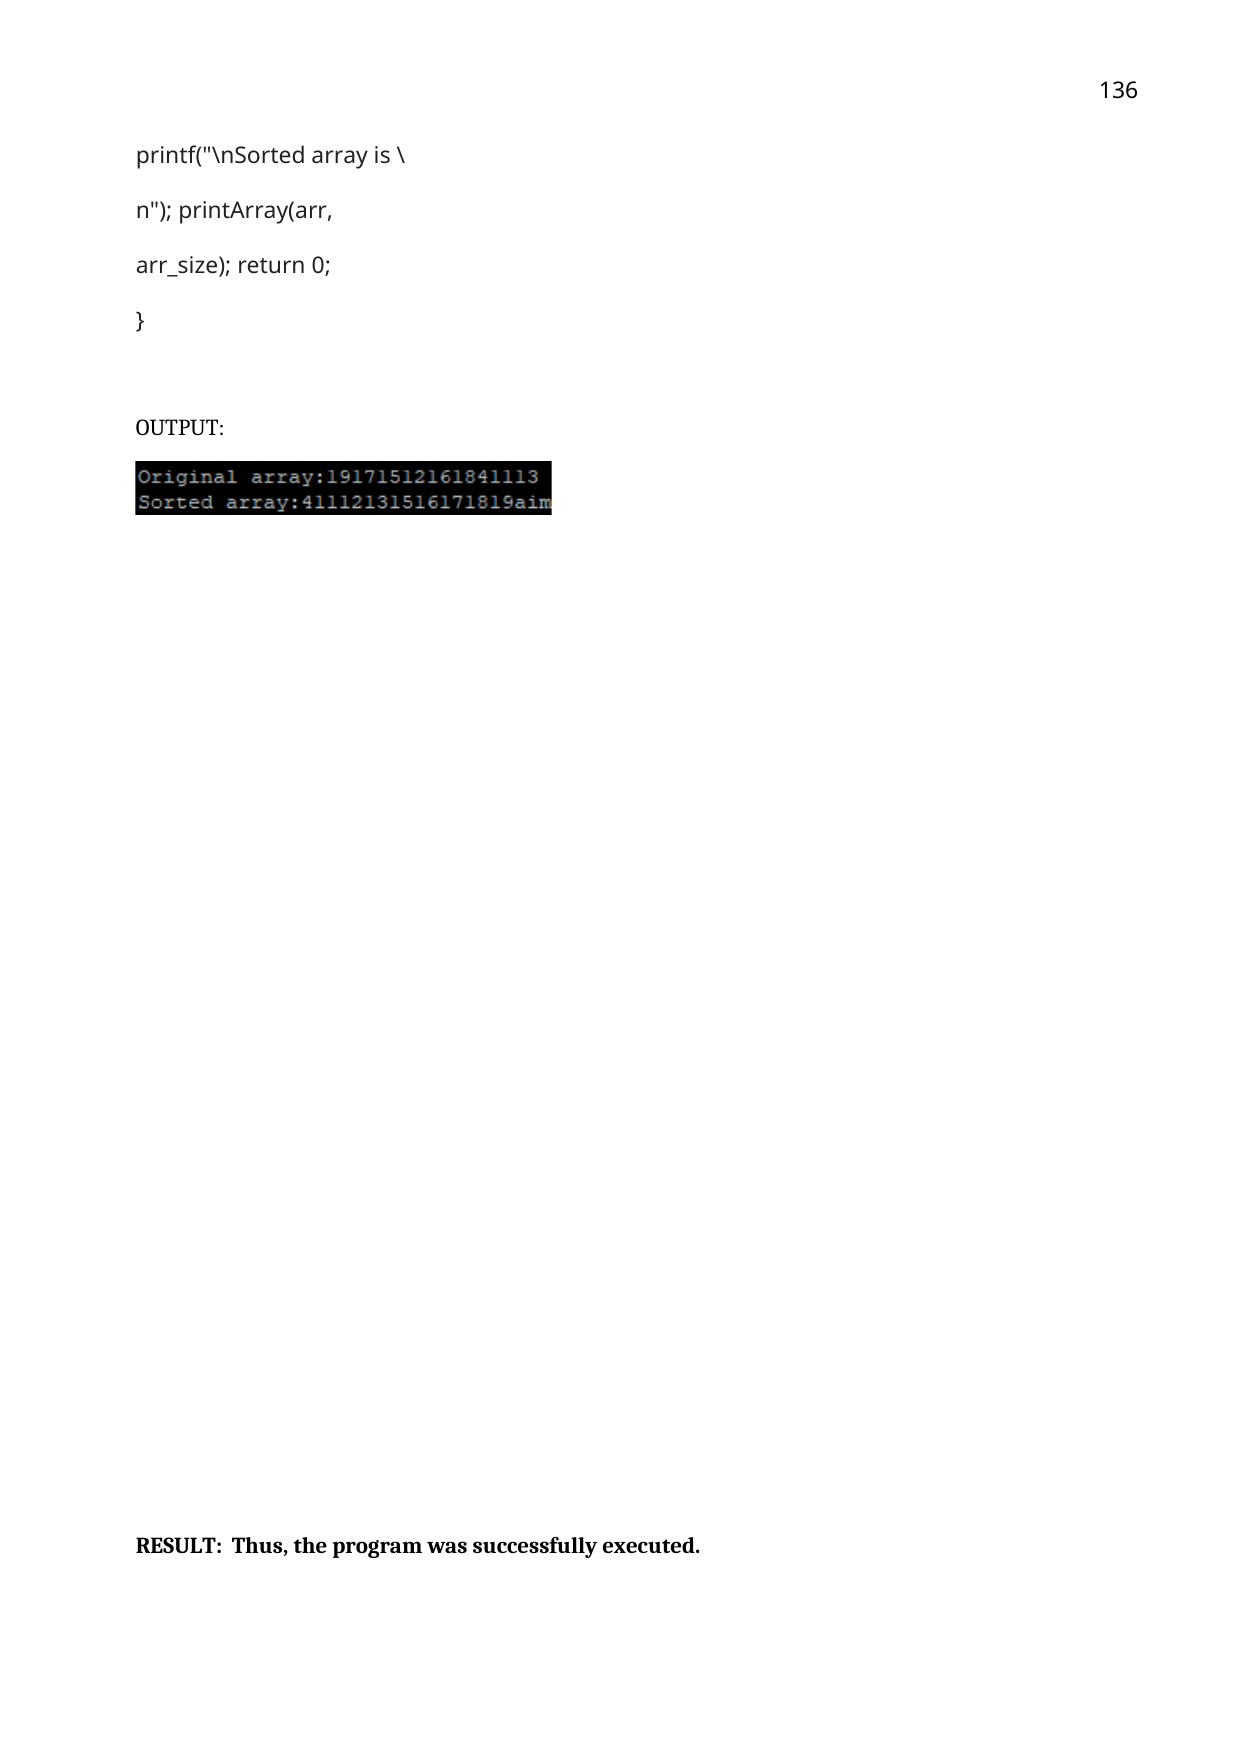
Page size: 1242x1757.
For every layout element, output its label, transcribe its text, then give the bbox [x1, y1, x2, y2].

picture [135, 461, 552, 515]
text printf("\nSorted array is \n"); printArray(arr, arr_size); return 0; [136, 139, 420, 280]
text } [136, 304, 1162, 336]
text RESULT: Thus, the program was successfully executed. [136, 1533, 1162, 1559]
text OUTPUT: [136, 415, 1162, 441]
